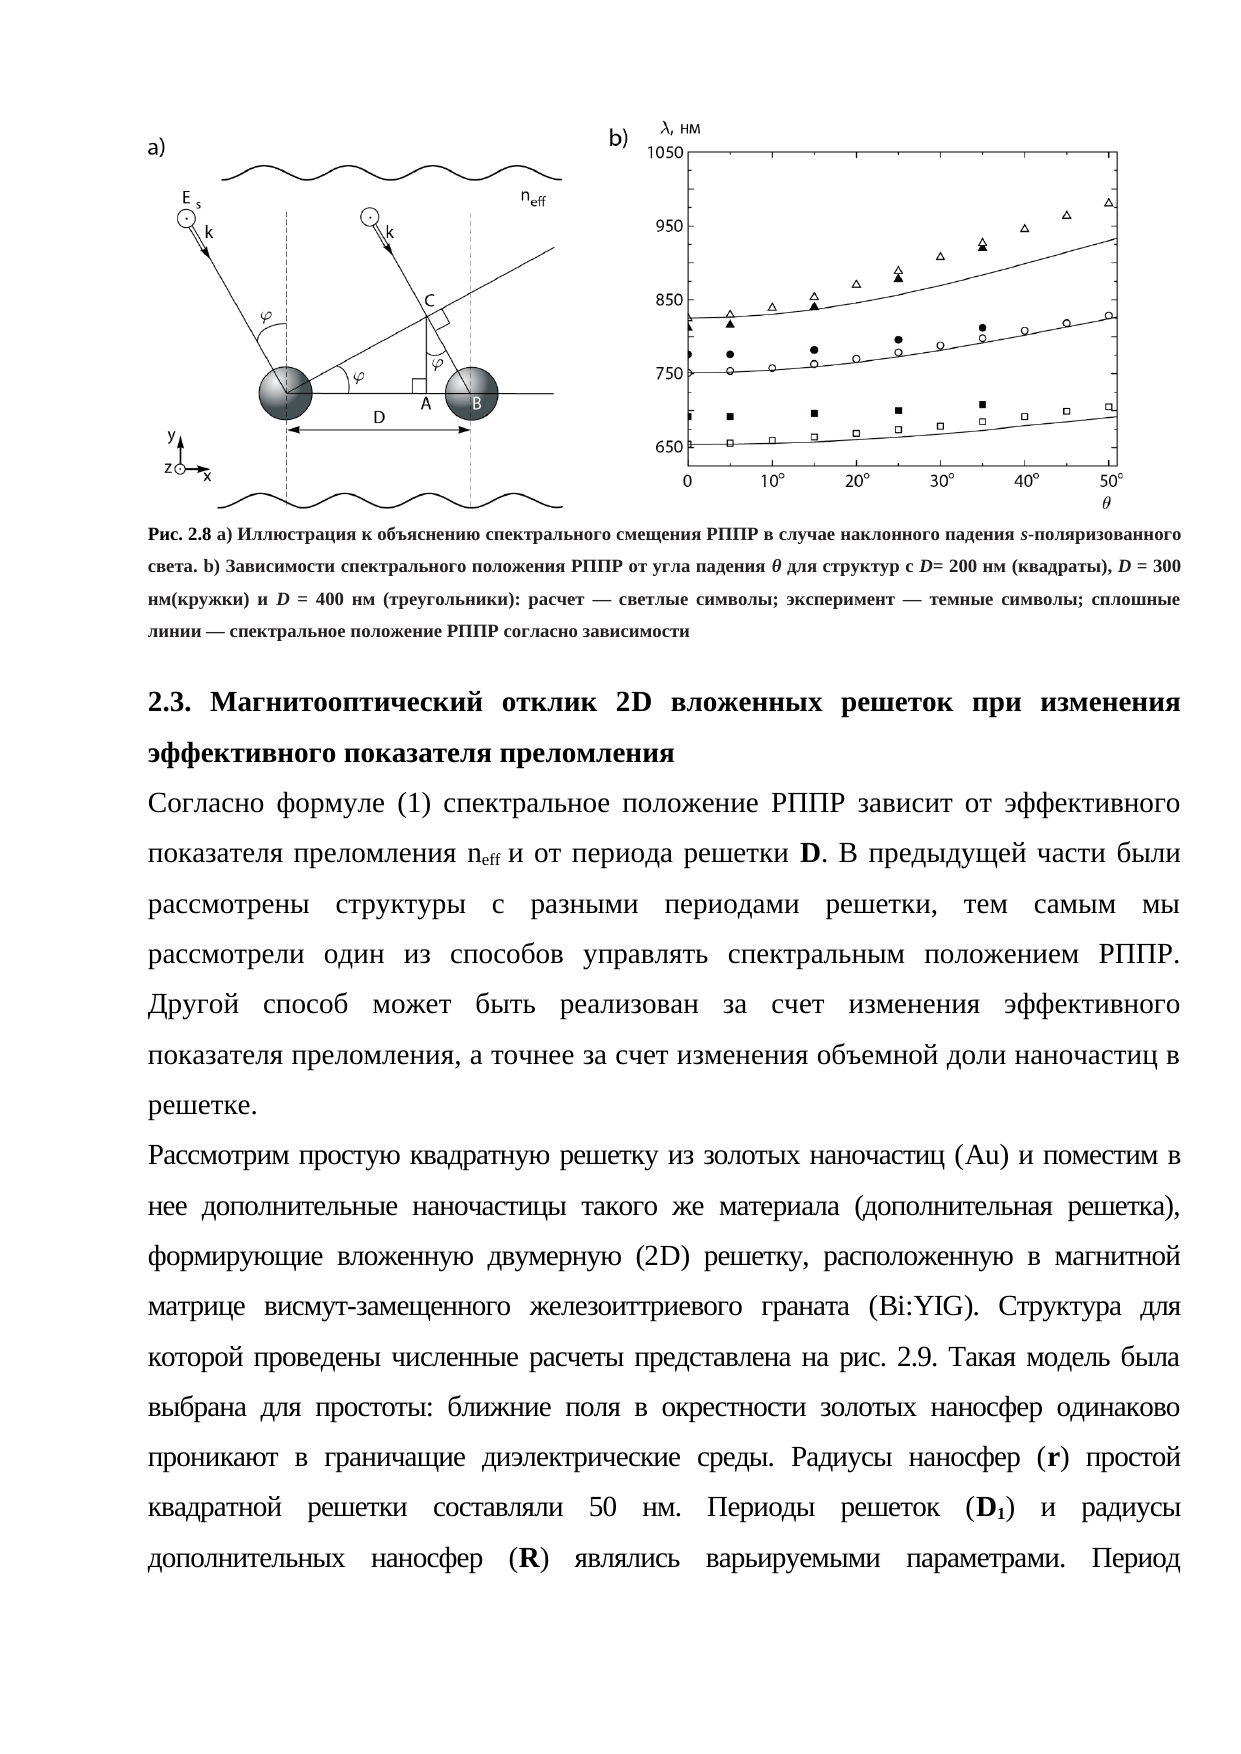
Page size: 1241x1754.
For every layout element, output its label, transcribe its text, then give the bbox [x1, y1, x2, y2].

picture [147, 118, 1123, 509]
text Согласно формуле (1) спектральное положение РППР зависит от эффективного показателя преломления neff и от периода решетки D. В предыдущей части были рассмотрены структуры с разными периодами решетки, тем самым мы рассмотрели один из способов управлять спектральным положением РППР. Другой способ может быть реализован за счет изменения эффективного показателя преломления, а точнее за счет изменения объемной доли наночастиц в решетке. [148, 785, 1181, 1121]
text Рис. 2.8 a) Иллюстрация к объяснению спектрального смещения РППР в случае наклонного падения s-поляризованного света. b) Зависимости спектрального положения РППР от угла падения θ для структур с D= 200 нм (квадраты), D = 300 нм(кружки) и D = 400 нм (треугольники): расчет — светлые символы; эксперимент — темные символы; сплошные линии — спектральное положение РППР согласно зависимости [148, 523, 1181, 642]
text 2.3. Магнитооптический отклик 2D вложенных решеток при изменения эффективного показателя преломления [148, 684, 1181, 768]
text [148, 1137, 1181, 1573]
